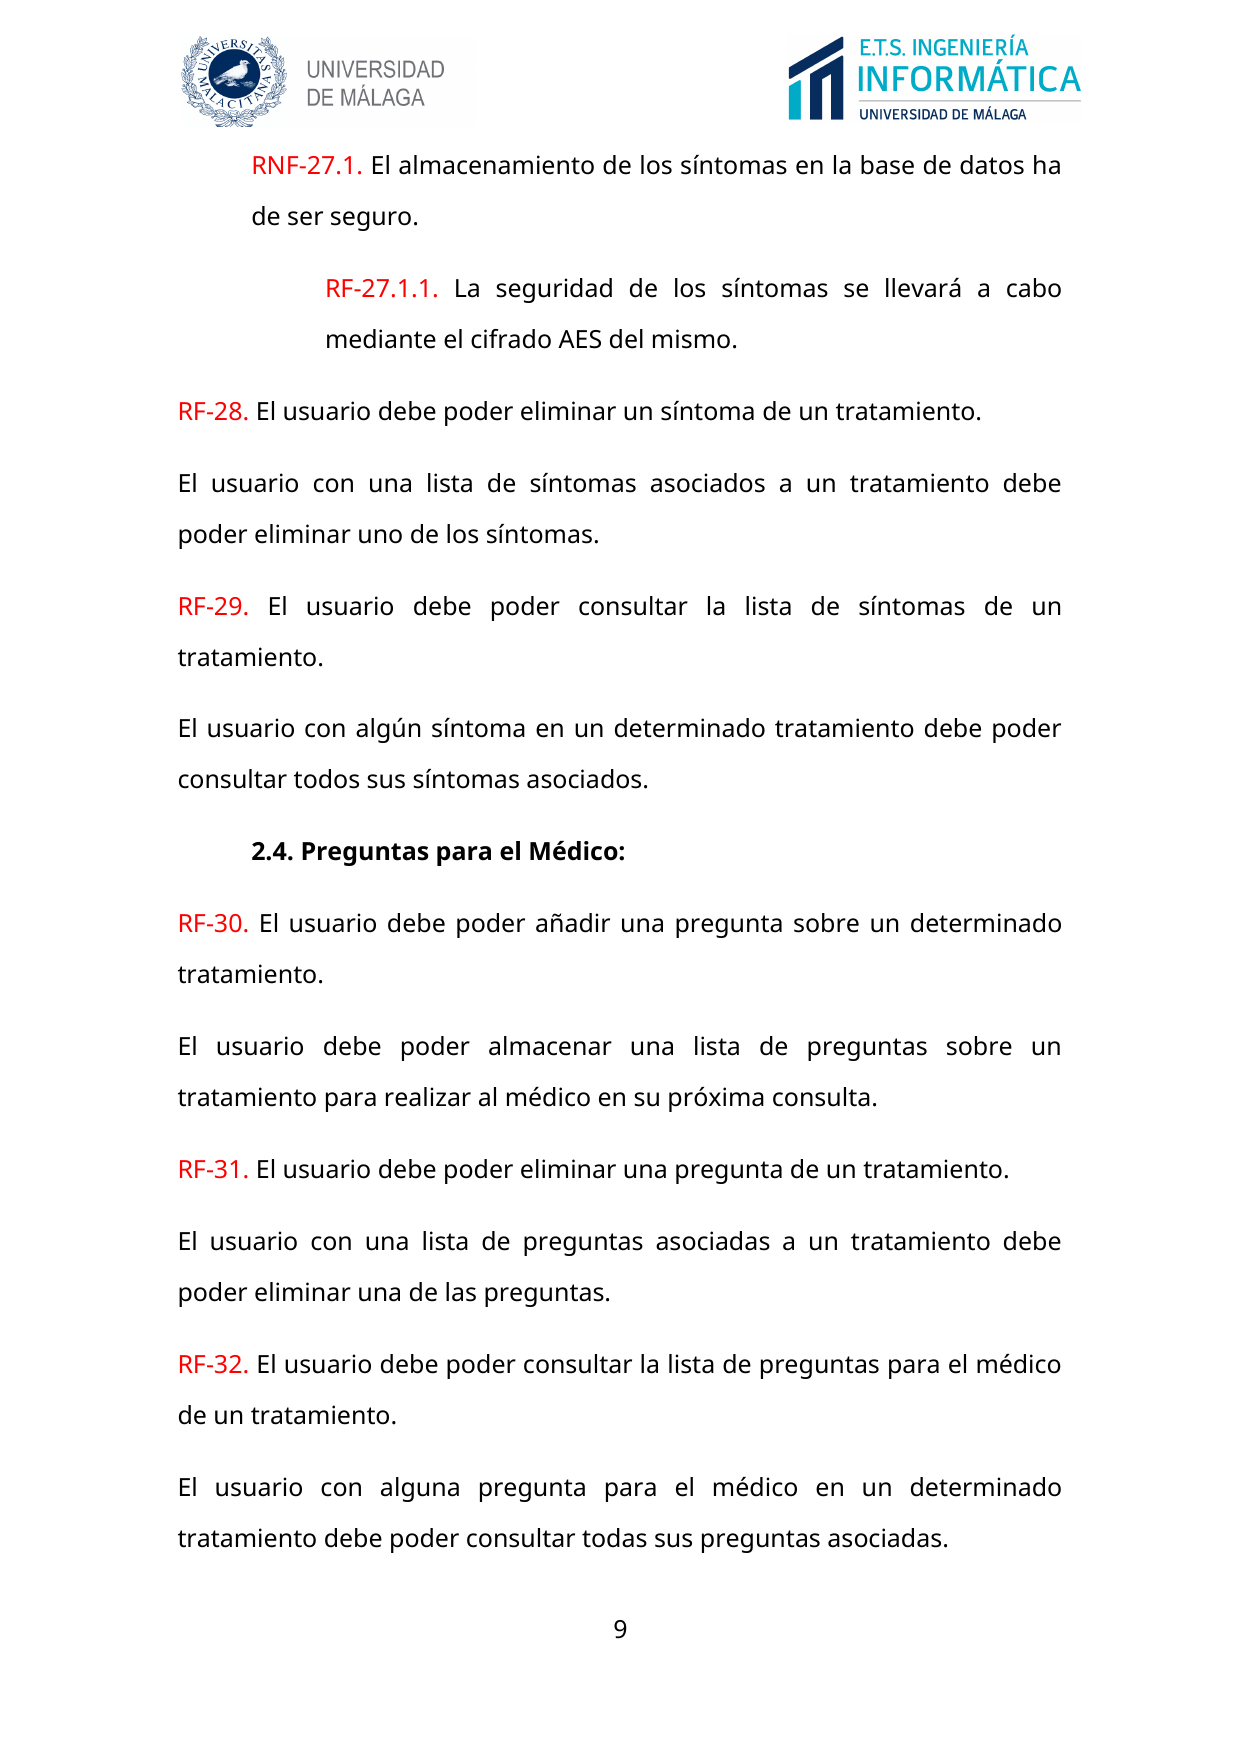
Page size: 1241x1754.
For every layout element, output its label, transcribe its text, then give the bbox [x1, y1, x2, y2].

text 2.4. Preguntas para el Médico: [177, 834, 1063, 868]
text RF-27.1.1. La seguridad de los síntomas se llevará a cabo mediante el cifrado AES del mismo. [325, 271, 1063, 356]
text El usuario debe poder almacenar una lista de preguntas sobre un tratamiento para realizar al médico en su próxima consulta. [177, 1029, 1063, 1114]
picture [180, 35, 477, 127]
text RF-29. El usuario debe poder consultar la lista de síntomas de un tratamiento. [177, 588, 1063, 673]
text RF-28. El usuario debe poder eliminar un síntoma de un tratamiento. [177, 393, 1063, 427]
text El usuario con alguna pregunta para el médico en un determinado tratamiento debe poder consultar todas sus preguntas asociadas. [177, 1469, 1063, 1554]
picture [786, 34, 1083, 122]
text RF-30. El usuario debe poder añadir una pregunta sobre un determinado tratamiento. [177, 906, 1063, 991]
text RNF-27.1. El almacenamiento de los síntomas en la base de datos ha de ser seguro. [251, 148, 1063, 233]
text El usuario con una lista de síntomas asociados a un tratamiento debe poder eliminar uno de los síntomas. [177, 465, 1063, 550]
text El usuario con una lista de preguntas asociadas a un tratamiento debe poder eliminar una de las preguntas. [177, 1224, 1063, 1309]
text El usuario con algún síntoma en un determinado tratamiento debe poder consultar todos sus síntomas asociados. [177, 711, 1063, 796]
text RF-32. El usuario debe poder consultar la lista de preguntas para el médico de un tratamiento. [177, 1347, 1063, 1432]
text RF-31. El usuario debe poder eliminar una pregunta de un tratamiento. [177, 1152, 1063, 1186]
